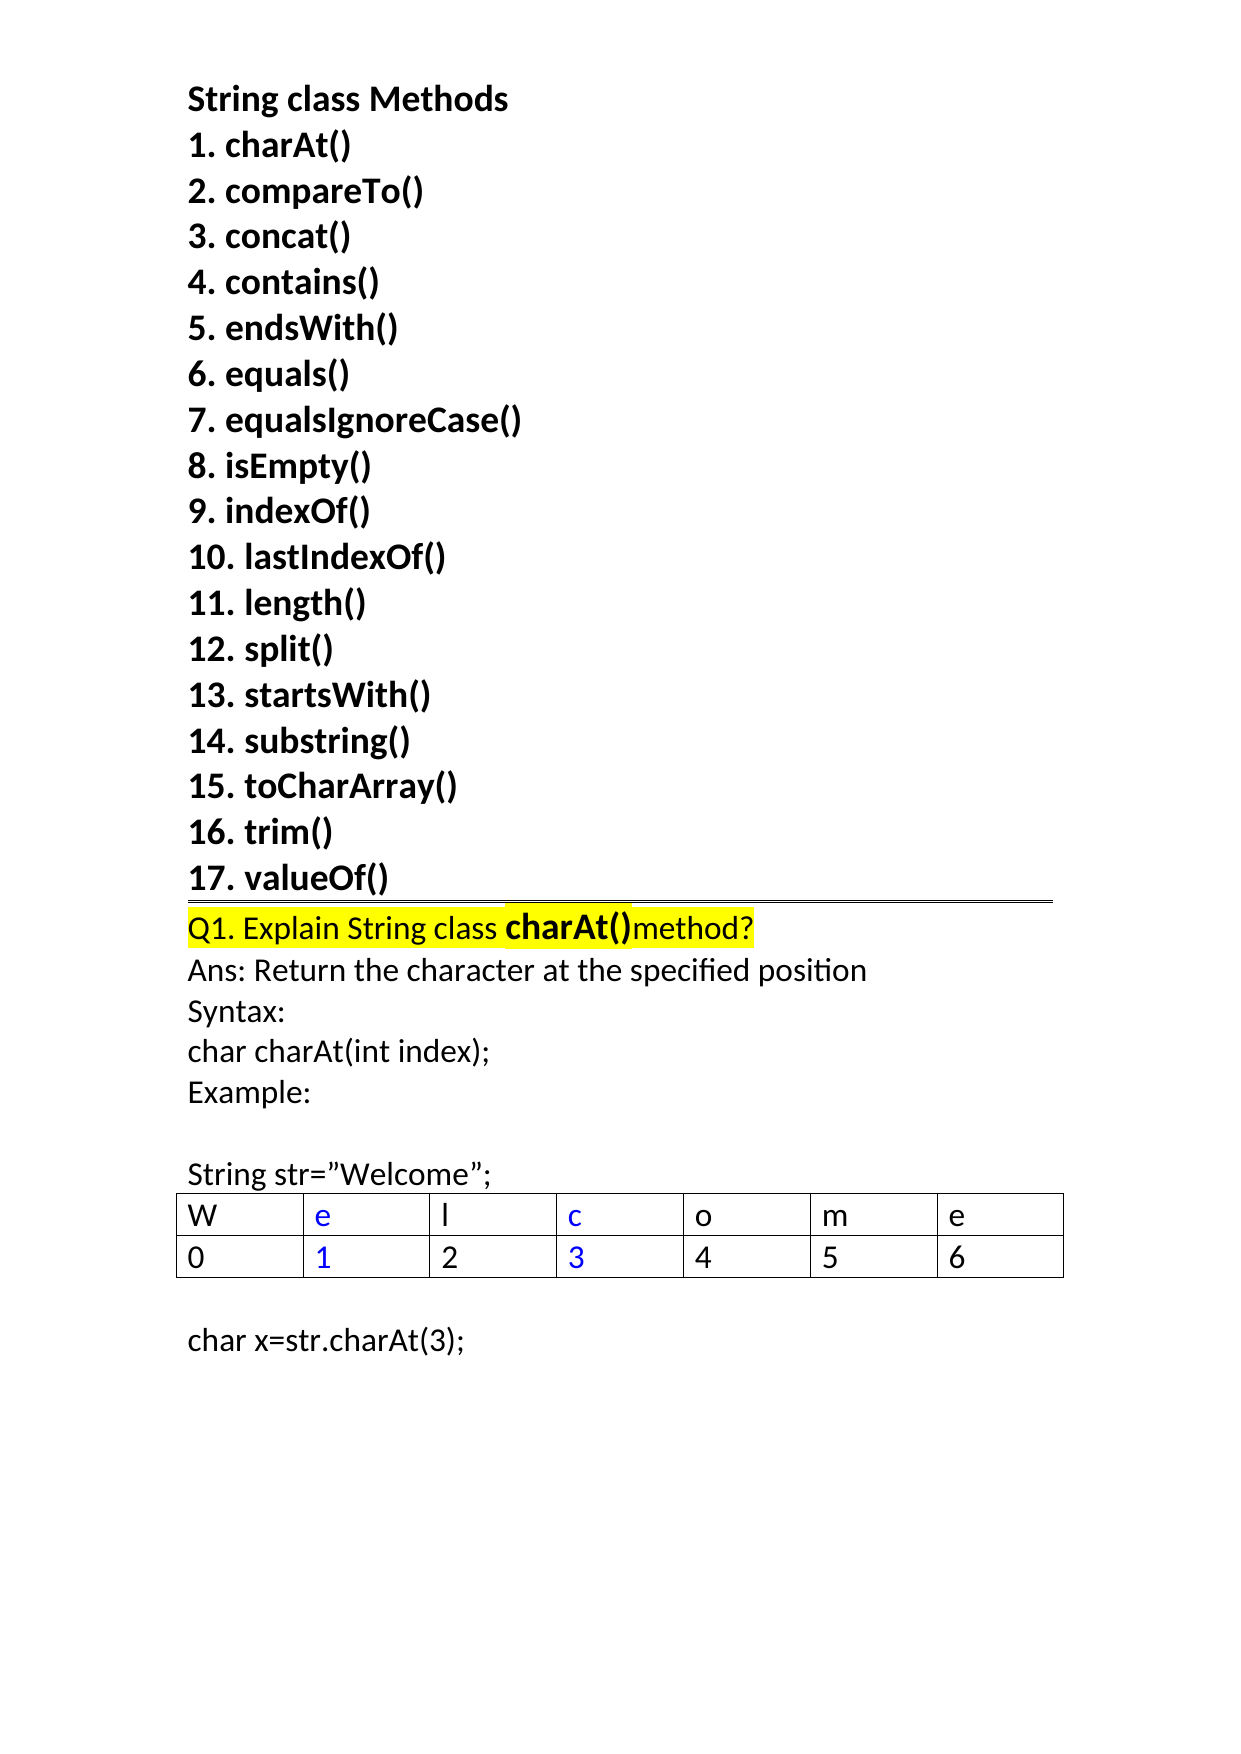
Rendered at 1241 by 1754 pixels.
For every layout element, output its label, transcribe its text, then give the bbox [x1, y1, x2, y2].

list split() [187, 625, 1053, 671]
list valueOf() [187, 854, 1053, 903]
list startsWith() [187, 671, 1053, 717]
list trim() [187, 808, 1053, 854]
list toCharArray() [187, 762, 1053, 808]
text Q1. Explain String class charAt()method? [187, 903, 505, 949]
text Ans: Return the character at the specified position [187, 949, 1053, 990]
table_cell 6 [938, 1236, 1063, 1277]
text String class Methods [187, 75, 1053, 121]
list endsWith() [187, 304, 1053, 350]
list equals() [187, 350, 1053, 396]
list lastIndexOf() [187, 533, 1053, 579]
table_header o [684, 1194, 810, 1235]
list compareTo() [187, 167, 1053, 212]
table_cell 1 [304, 1236, 429, 1277]
list charAt() [187, 121, 1053, 167]
table_header W [177, 1194, 303, 1235]
table_cell 2 [430, 1236, 556, 1277]
list contains() [187, 258, 1053, 304]
list length() [187, 579, 1053, 625]
text char x=str.charAt(3); [187, 1319, 1053, 1359]
text Q1. Explain String class charAt()method? [632, 903, 1053, 949]
table_header l [430, 1194, 556, 1235]
table_header c [557, 1194, 683, 1235]
list indexOf() [187, 487, 1053, 533]
table_header e [304, 1194, 429, 1235]
table_cell 4 [684, 1236, 810, 1277]
text Syntax: [187, 990, 1053, 1030]
list isEmpty() [187, 442, 1053, 487]
table_cell 3 [557, 1236, 683, 1277]
list concat() [187, 212, 1053, 258]
table_header m [811, 1194, 937, 1235]
list equalsIgnoreCase() [187, 396, 1053, 442]
text String str=”Welcome”; [187, 1153, 1053, 1193]
table_cell 0 [177, 1236, 303, 1277]
table_header e [938, 1194, 1063, 1235]
text char charAt(int index); [187, 1030, 1053, 1071]
table_cell 5 [811, 1236, 937, 1277]
text Example: [187, 1071, 1053, 1112]
list substring() [187, 717, 1053, 762]
